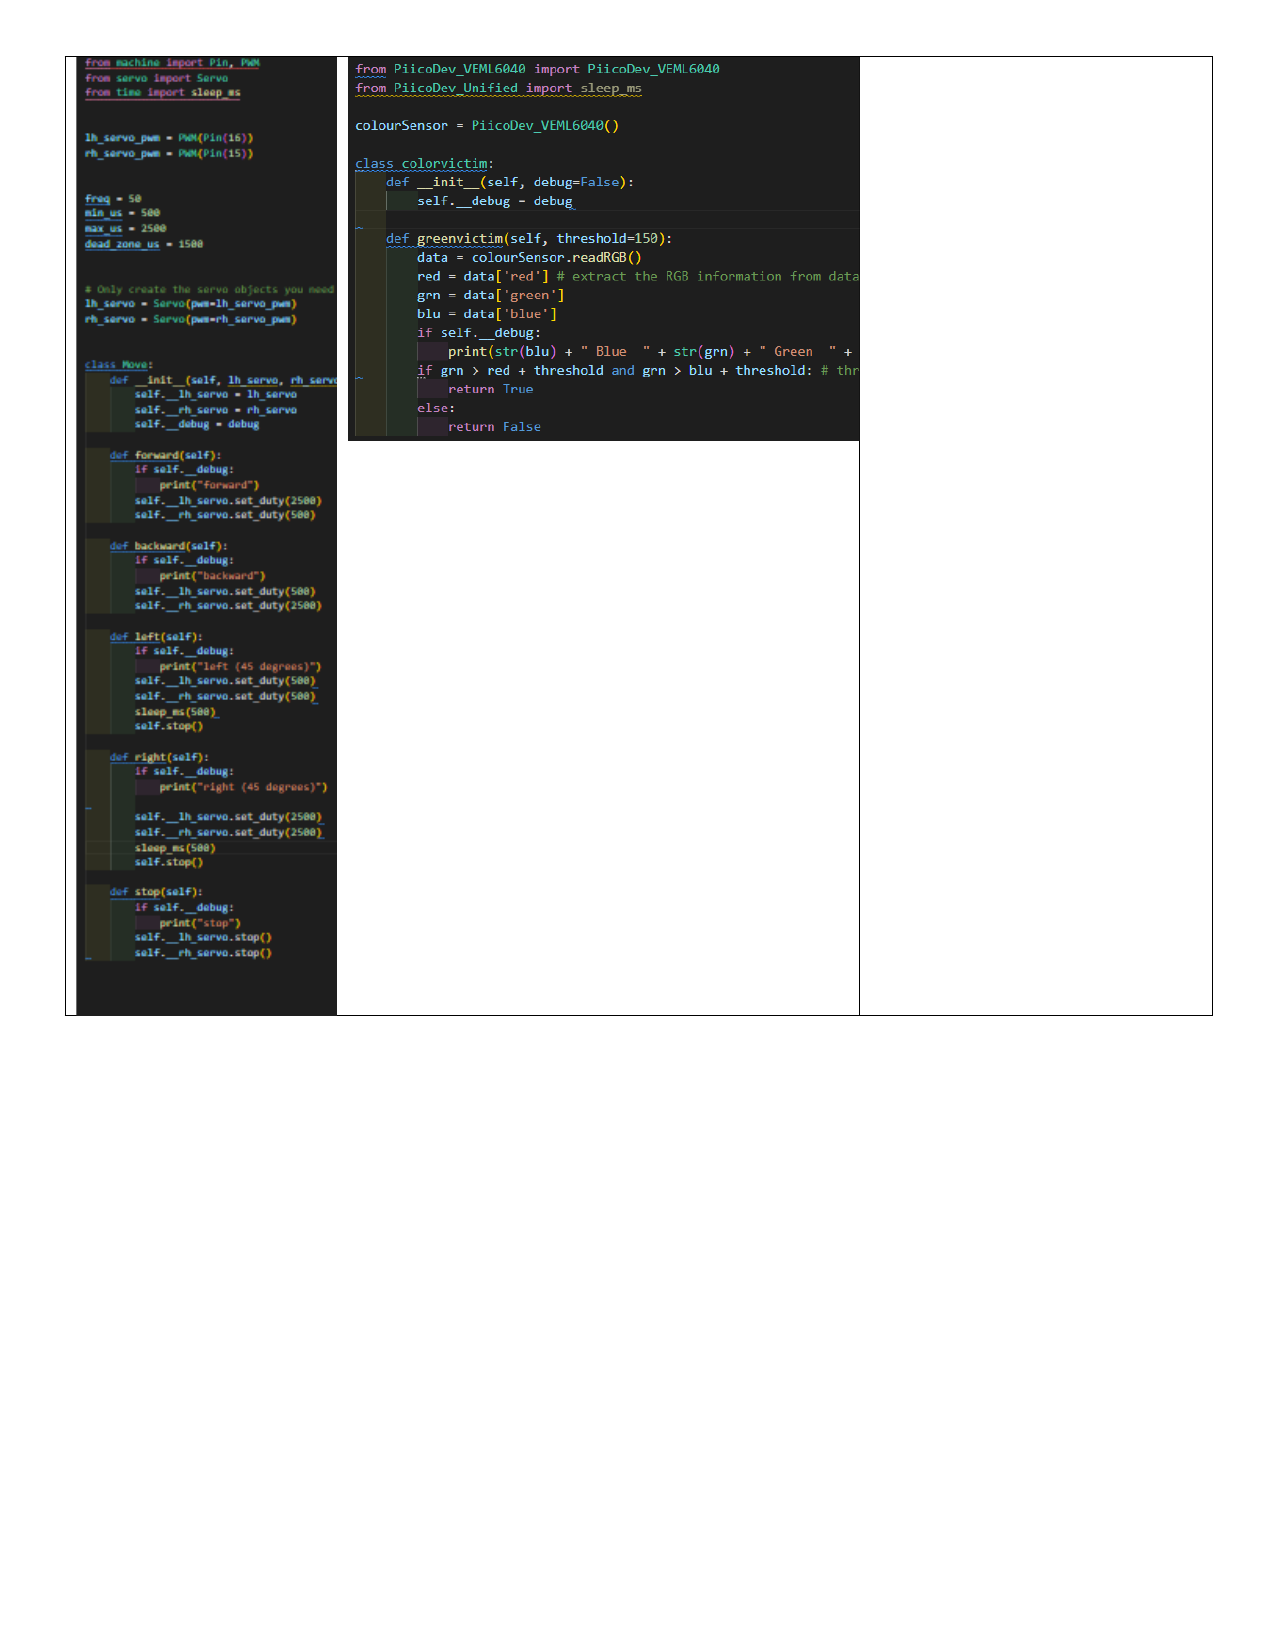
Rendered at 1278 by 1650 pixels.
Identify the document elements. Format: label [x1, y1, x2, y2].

table_cell [337, 57, 859, 1015]
picture [76, 57, 337, 1016]
picture [348, 57, 860, 441]
table_cell [860, 57, 1212, 1015]
table_cell [66, 57, 76, 1015]
